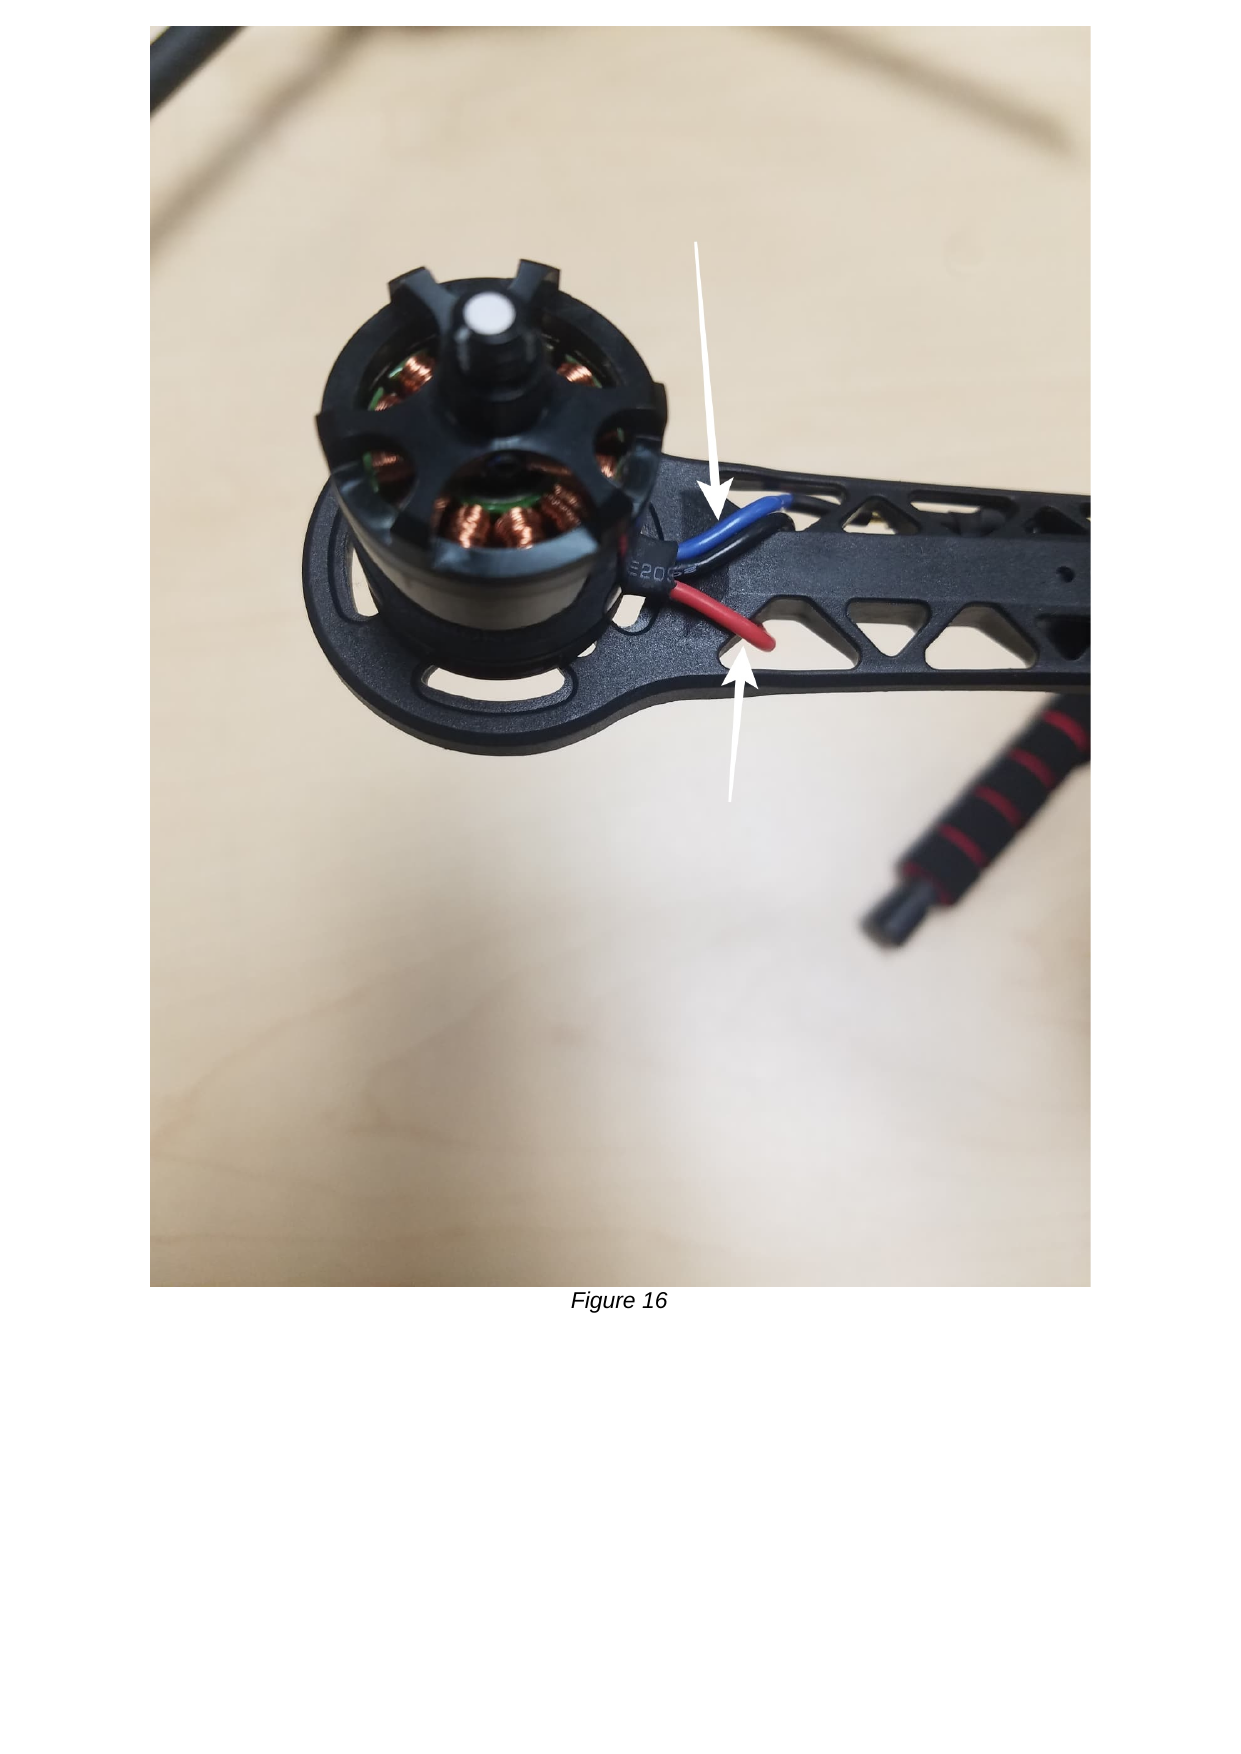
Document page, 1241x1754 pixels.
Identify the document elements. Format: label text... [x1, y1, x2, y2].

text Figure 16 [150, 1287, 1090, 1313]
picture [150, 26, 1091, 1287]
